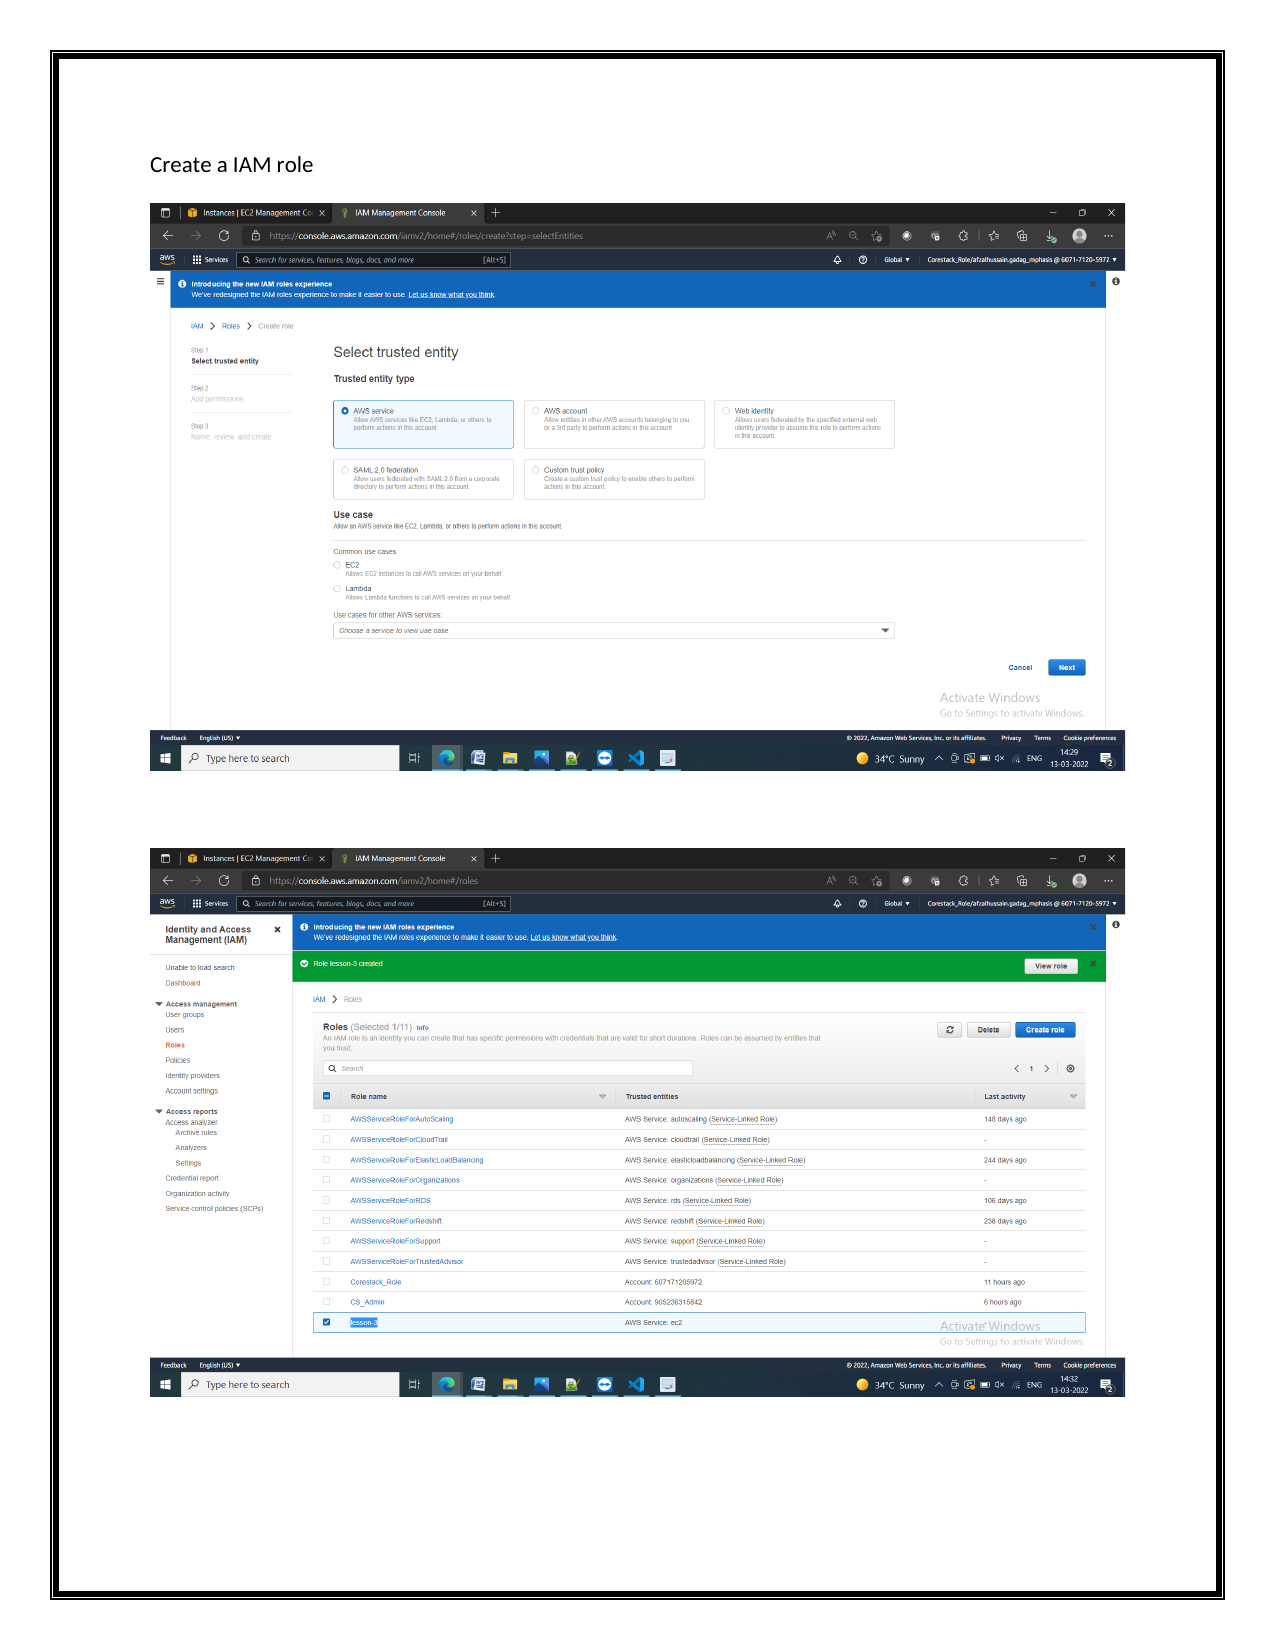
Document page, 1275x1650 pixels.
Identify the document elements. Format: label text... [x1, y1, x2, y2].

picture [150, 203, 1125, 771]
picture [150, 848, 1125, 1397]
text Create a IAM role [150, 150, 1125, 178]
